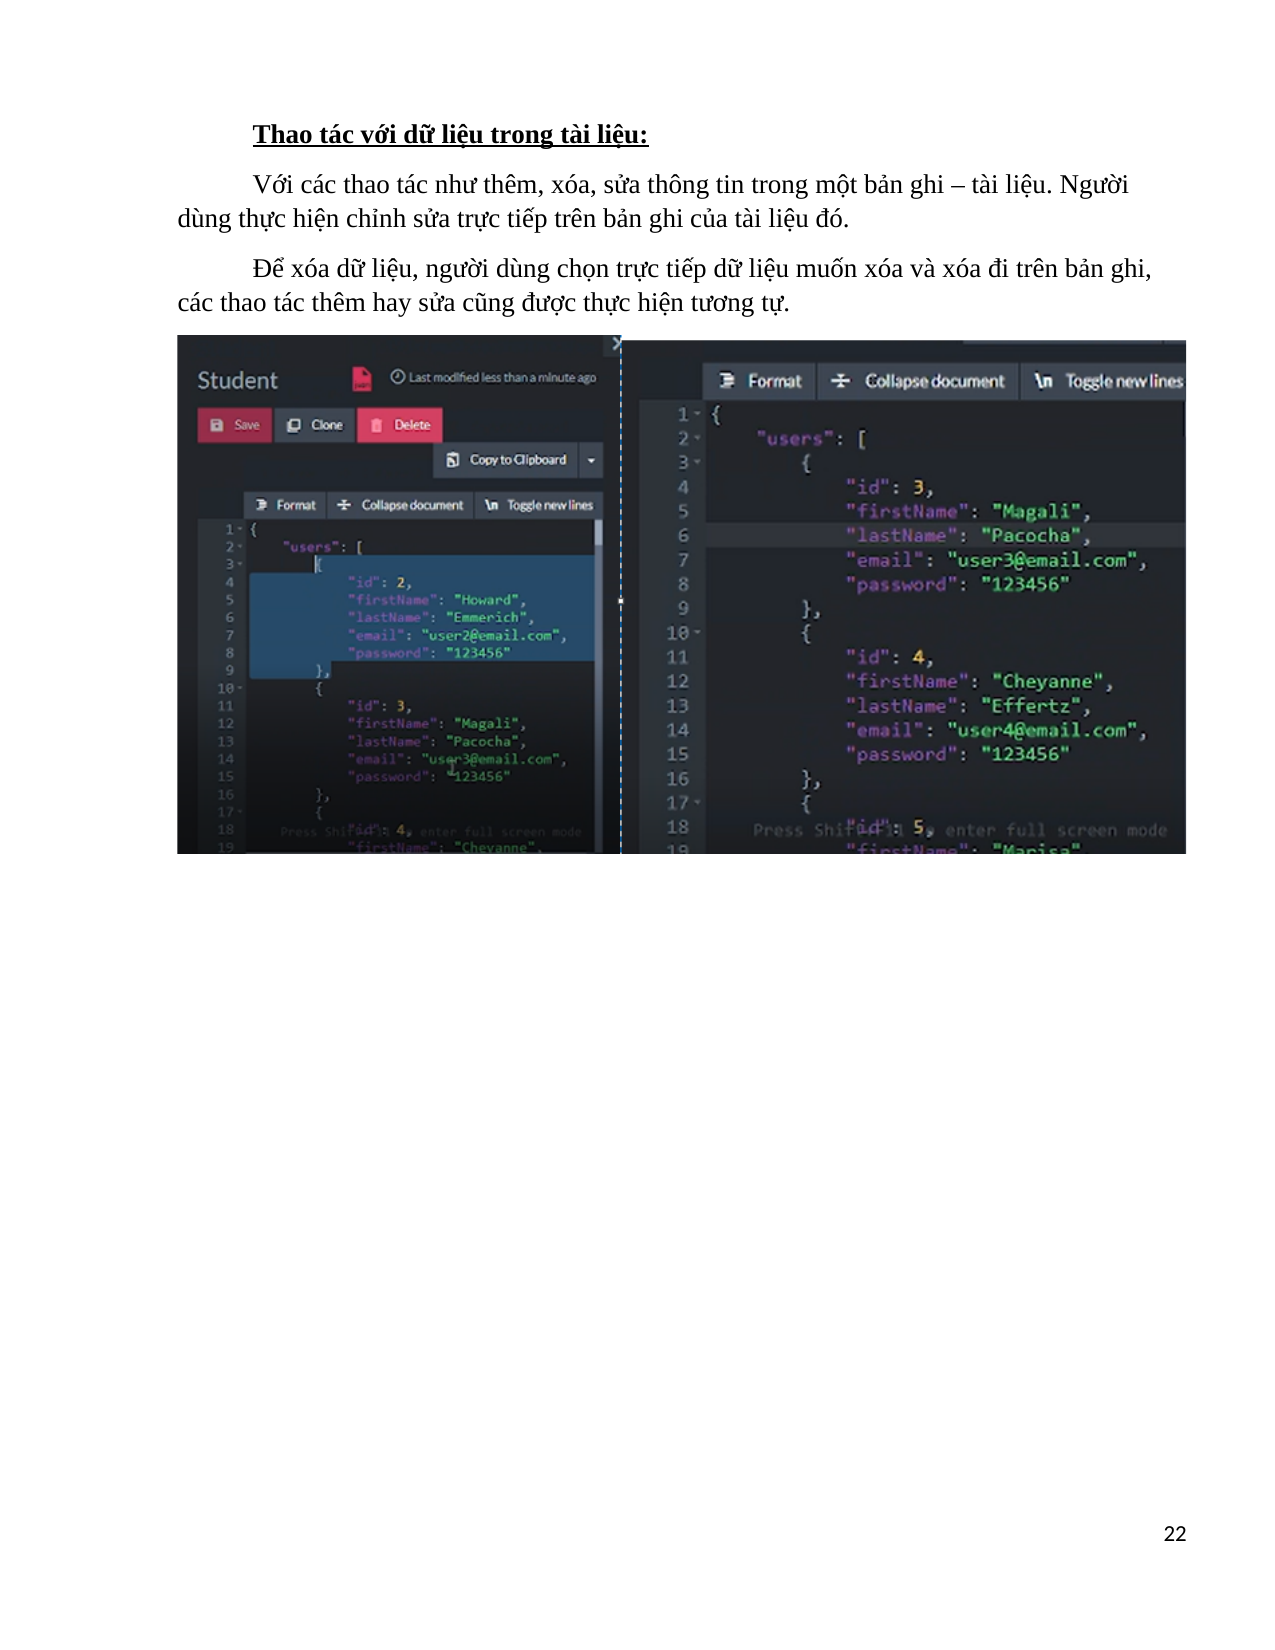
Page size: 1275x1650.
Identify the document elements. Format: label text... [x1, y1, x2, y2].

text Để xóa dữ liệu, người dùng chọn trực tiếp dữ liệu muốn xóa và xóa đi trên bản ghi, các thao tác thêm hay sửa cũng được thực hiện tương tự. [177, 252, 1186, 317]
text Với các thao tác như thêm, xóa, sửa thông tin trong một bản ghi – tài liệu. Người dùng thực hiện chỉnh sửa trực tiếp trên bản ghi của tài liệu đó. [177, 168, 1186, 233]
text Thao tác với dữ liệu trong tài liệu: [177, 118, 1186, 149]
picture [177, 335, 1187, 854]
